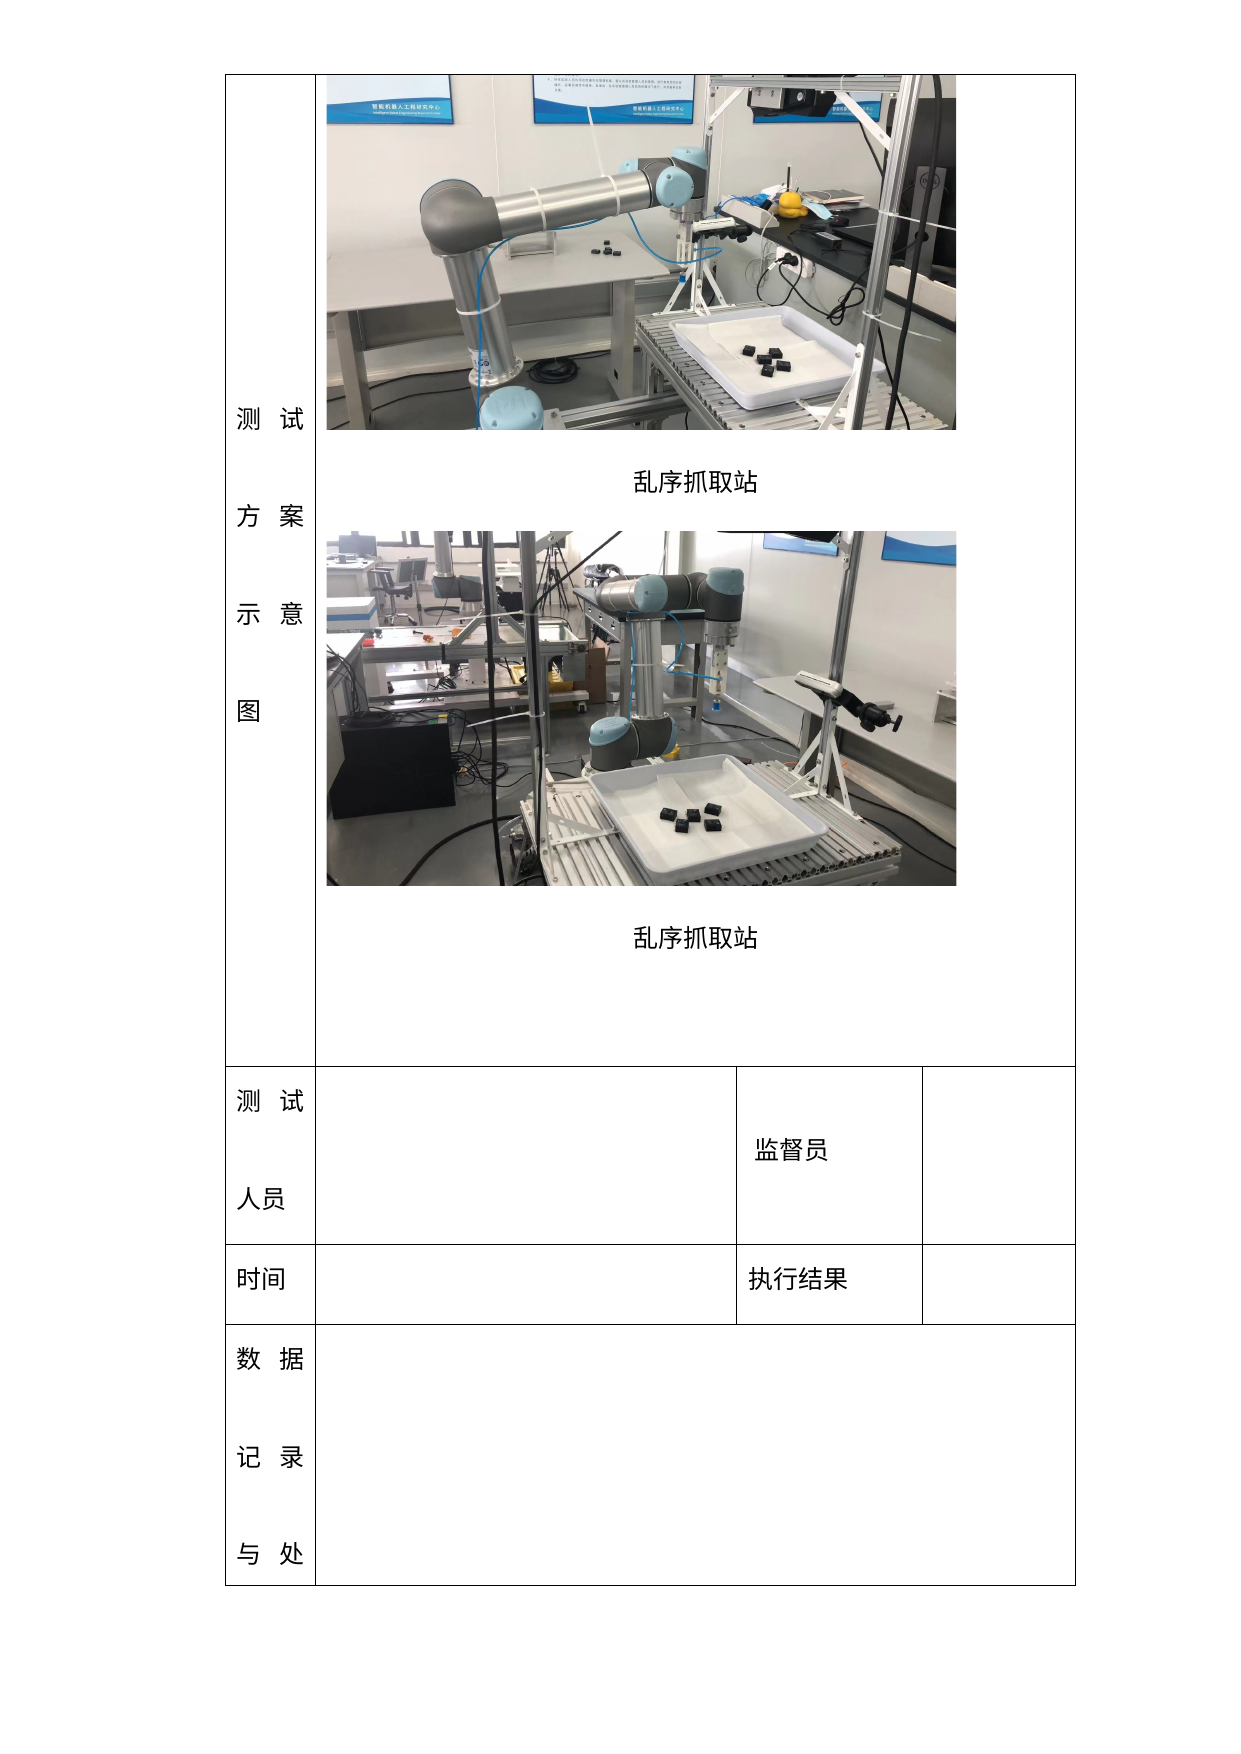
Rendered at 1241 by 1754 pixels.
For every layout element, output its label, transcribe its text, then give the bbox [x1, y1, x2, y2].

table_cell 数据记录与处理 [226, 1325, 315, 1585]
table_cell 时间 [226, 1245, 315, 1324]
table_cell [316, 1325, 1075, 1585]
table_cell 监督员 [737, 1067, 922, 1244]
picture [326, 531, 957, 886]
table_cell [316, 1067, 736, 1244]
table_cell 测试人员 [226, 1067, 315, 1244]
table_cell [923, 1245, 1075, 1324]
table_cell 乱序抓取站 乱序抓取站 [316, 75, 1075, 1066]
table_cell [923, 1067, 1075, 1244]
table_cell 执行结果 [737, 1245, 922, 1324]
table_cell [316, 1245, 736, 1324]
picture [326, 75, 957, 430]
table_cell 测试方案示意图 [226, 75, 315, 1066]
